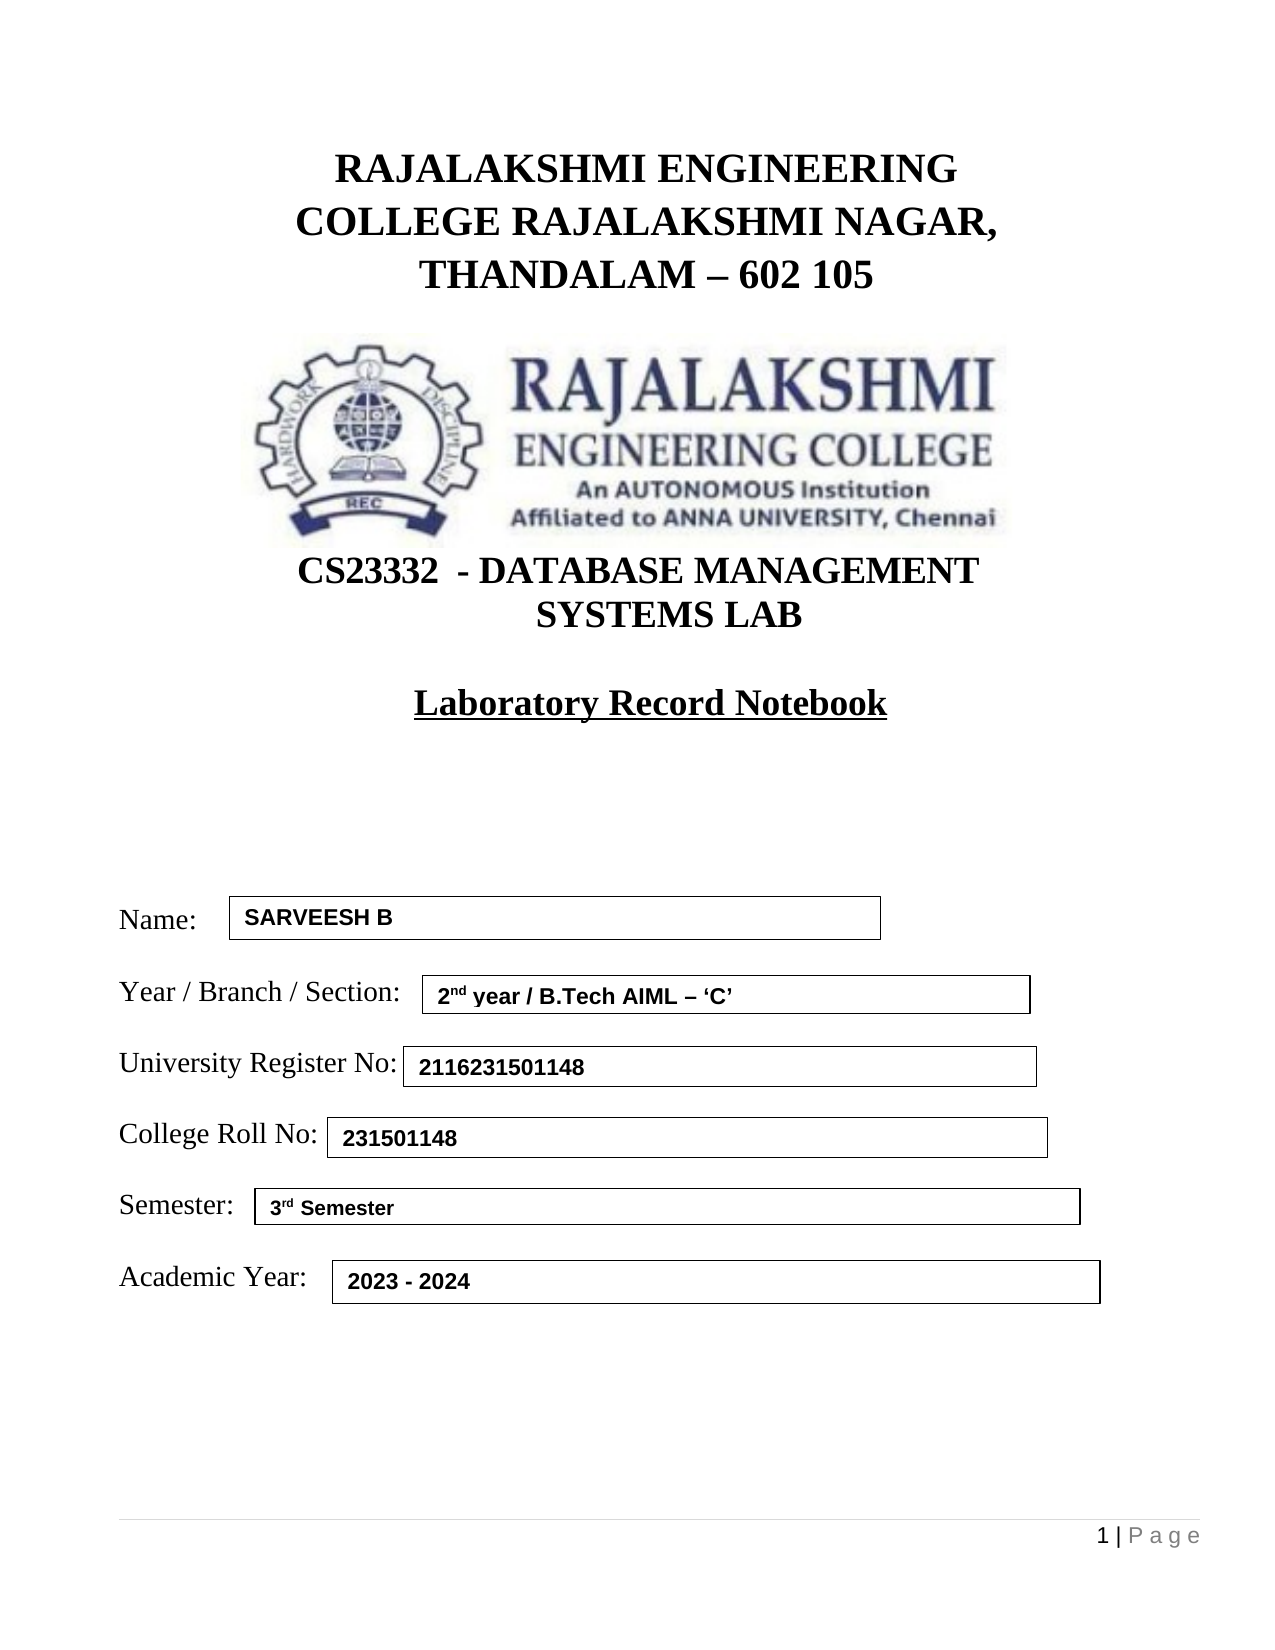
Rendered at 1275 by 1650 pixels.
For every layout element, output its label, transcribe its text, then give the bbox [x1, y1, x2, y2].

text Academic Year: [119, 1259, 1200, 1292]
text Laboratory Record Notebook [119, 680, 1042, 723]
picture [240, 333, 1013, 548]
text Name: [119, 902, 229, 936]
text University Register No: [119, 1045, 1200, 1078]
text Year / Branch / Section: [119, 974, 866, 1007]
text College Roll No: [119, 1116, 1200, 1150]
text RAJALAKSHMI ENGINEERING COLLEGE RAJALAKSHMI NAGAR, THANDALAM – 602 105 [251, 144, 1042, 297]
text Semester: [119, 1187, 1200, 1221]
title SYSTEMS LAB [119, 592, 1050, 636]
